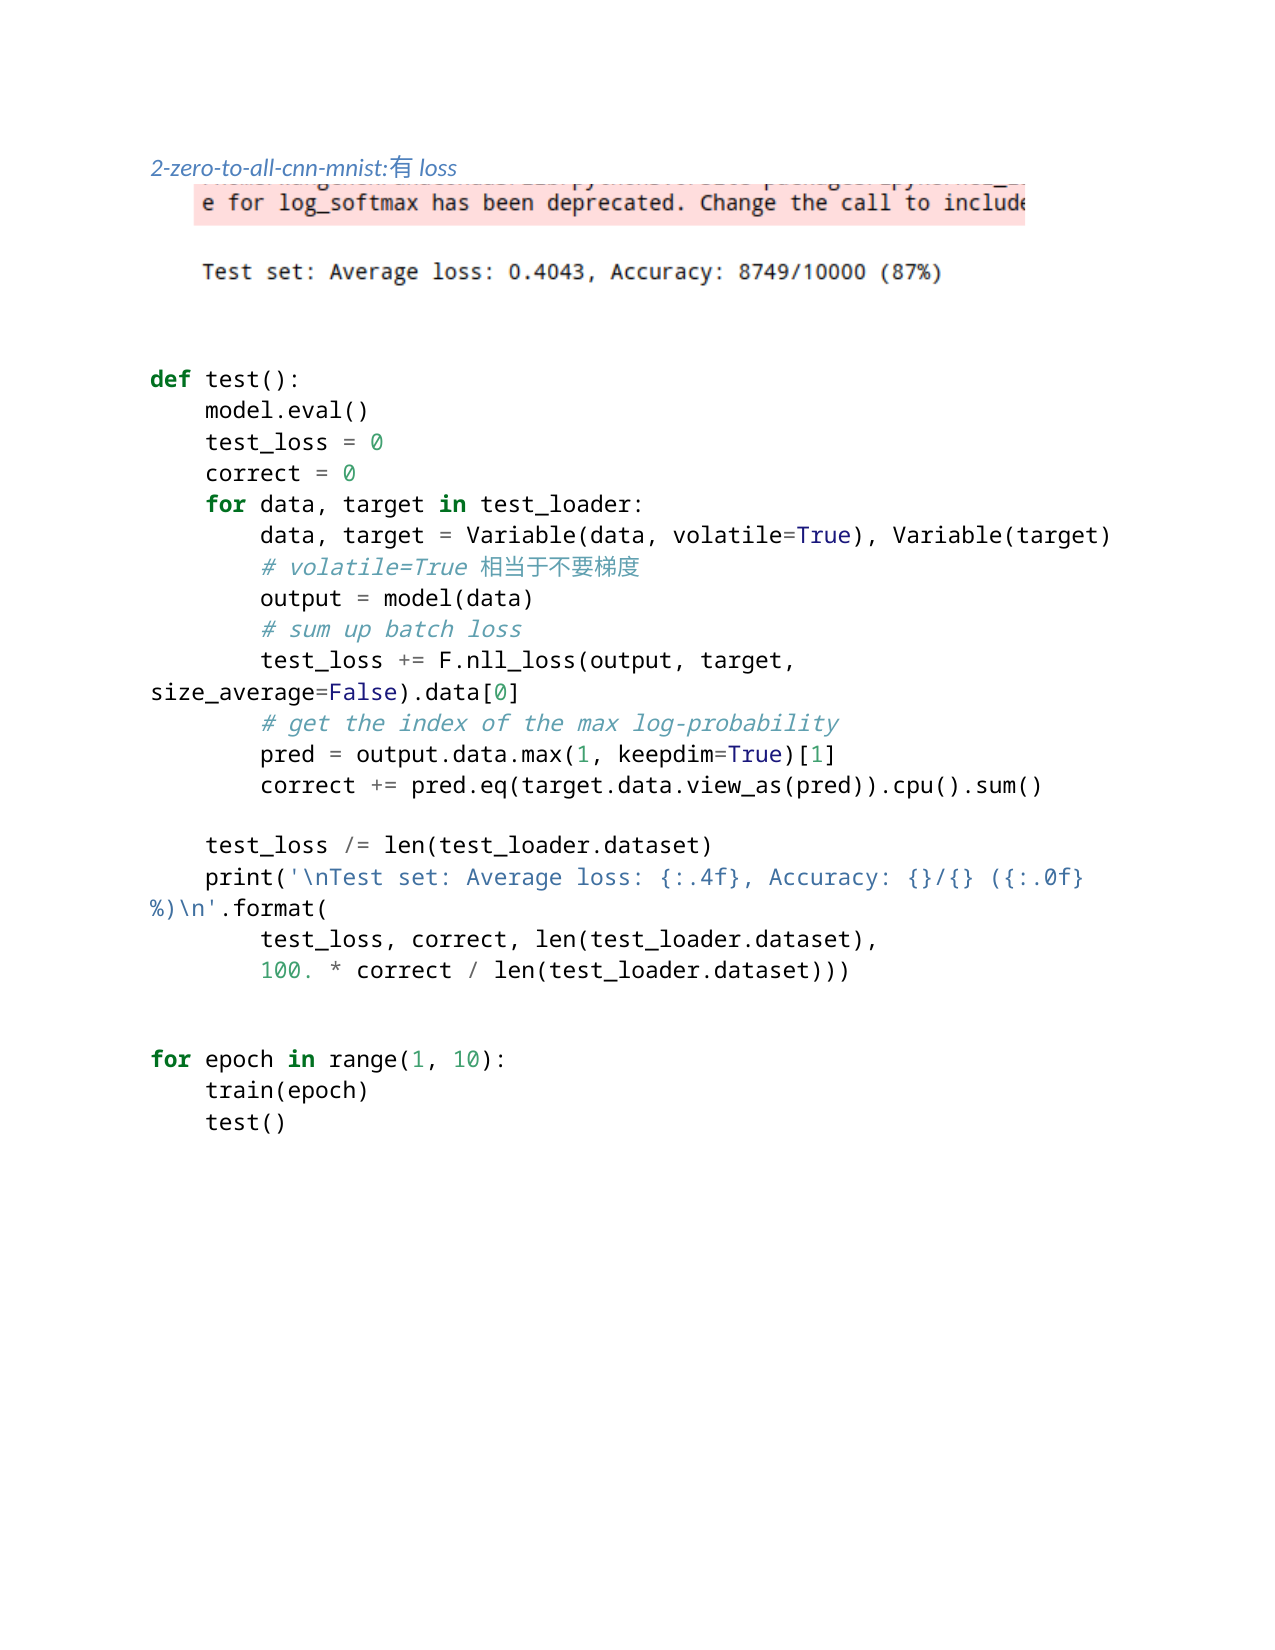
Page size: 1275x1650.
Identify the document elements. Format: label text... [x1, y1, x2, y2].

picture [150, 184, 1025, 301]
text def test(): model.eval() test_loss = 0 correct = 0 for data, target in test_loader: data, target = Variable(data, volatile=True), Variable(target) # volatile=True 相当于不要梯度 output = model(data) # sum up batch loss test_loss += F.nll_loss(output, target, size_average=False).data[0] # get the index of the max log-probability pred = output.data.max(1, keepdim=True)[1] correct += pred.eq(target.data.view_as(pred)).cpu().sum() test_loss /= len(test_loader.dataset) print('\nTest set: Average loss: {:.4f}, Accuracy: {}/{} ({:.0f}%)\n'.format( test_loss, correct, len(test_loader.dataset), 100. * correct / len(test_loader.dataset))) for epoch in range(1, 10): train(epoch) test() [150, 363, 1125, 1137]
subtitle 2-zero-to-all-cnn-mnist:有loss [150, 150, 1125, 184]
